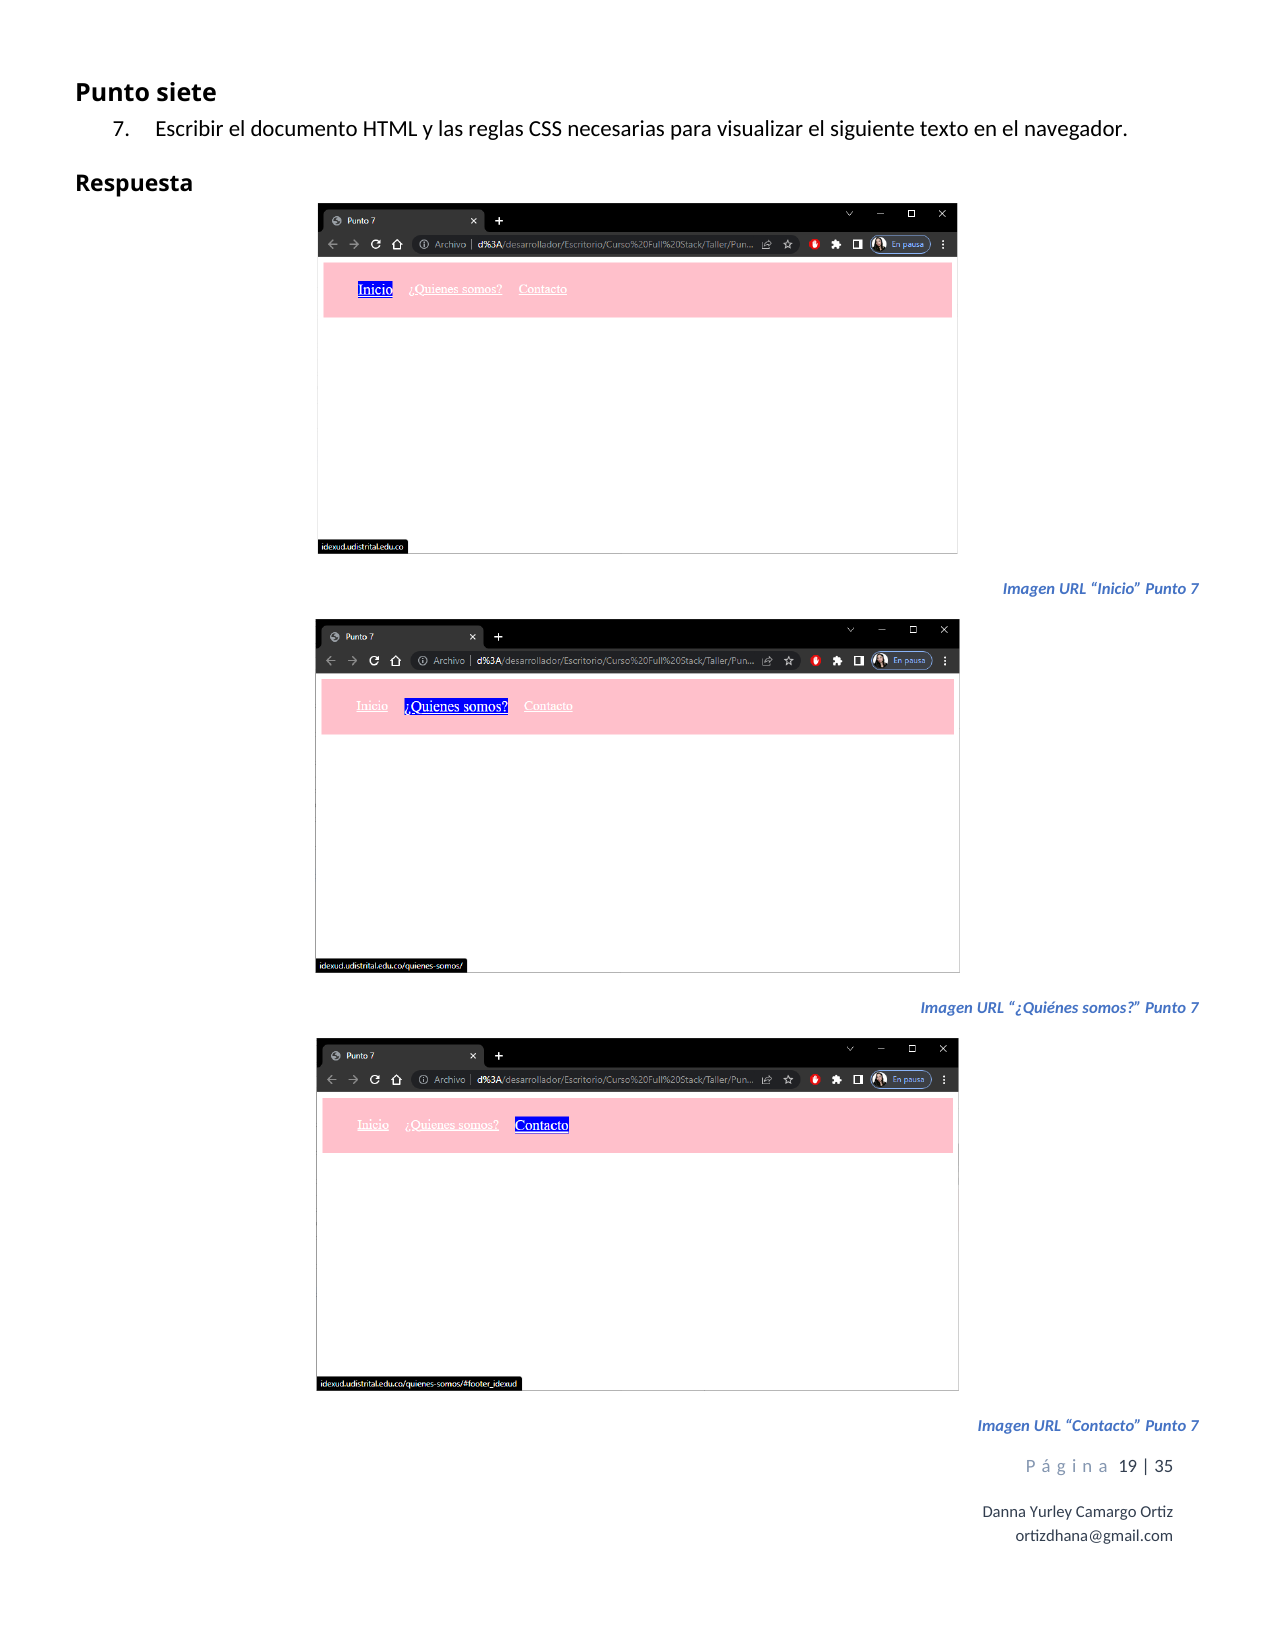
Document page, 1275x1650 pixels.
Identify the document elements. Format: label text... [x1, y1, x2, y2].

picture [316, 1038, 959, 1391]
subtitle Punto siete [75, 75, 1200, 109]
text Imagen URL “¿Quiénes somos?” Punto 7 [75, 997, 1200, 1018]
picture [317, 203, 958, 554]
subtitle Respuesta [75, 167, 1200, 198]
text Imagen URL “Contacto” Punto 7 [75, 1415, 1200, 1436]
text Imagen URL “Inicio” Punto 7 [75, 578, 1200, 599]
list Escribir el documento HTML y las reglas CSS necesarias para visualizar el siguiente texto en el navegador. [112, 114, 1200, 142]
picture [315, 619, 960, 973]
